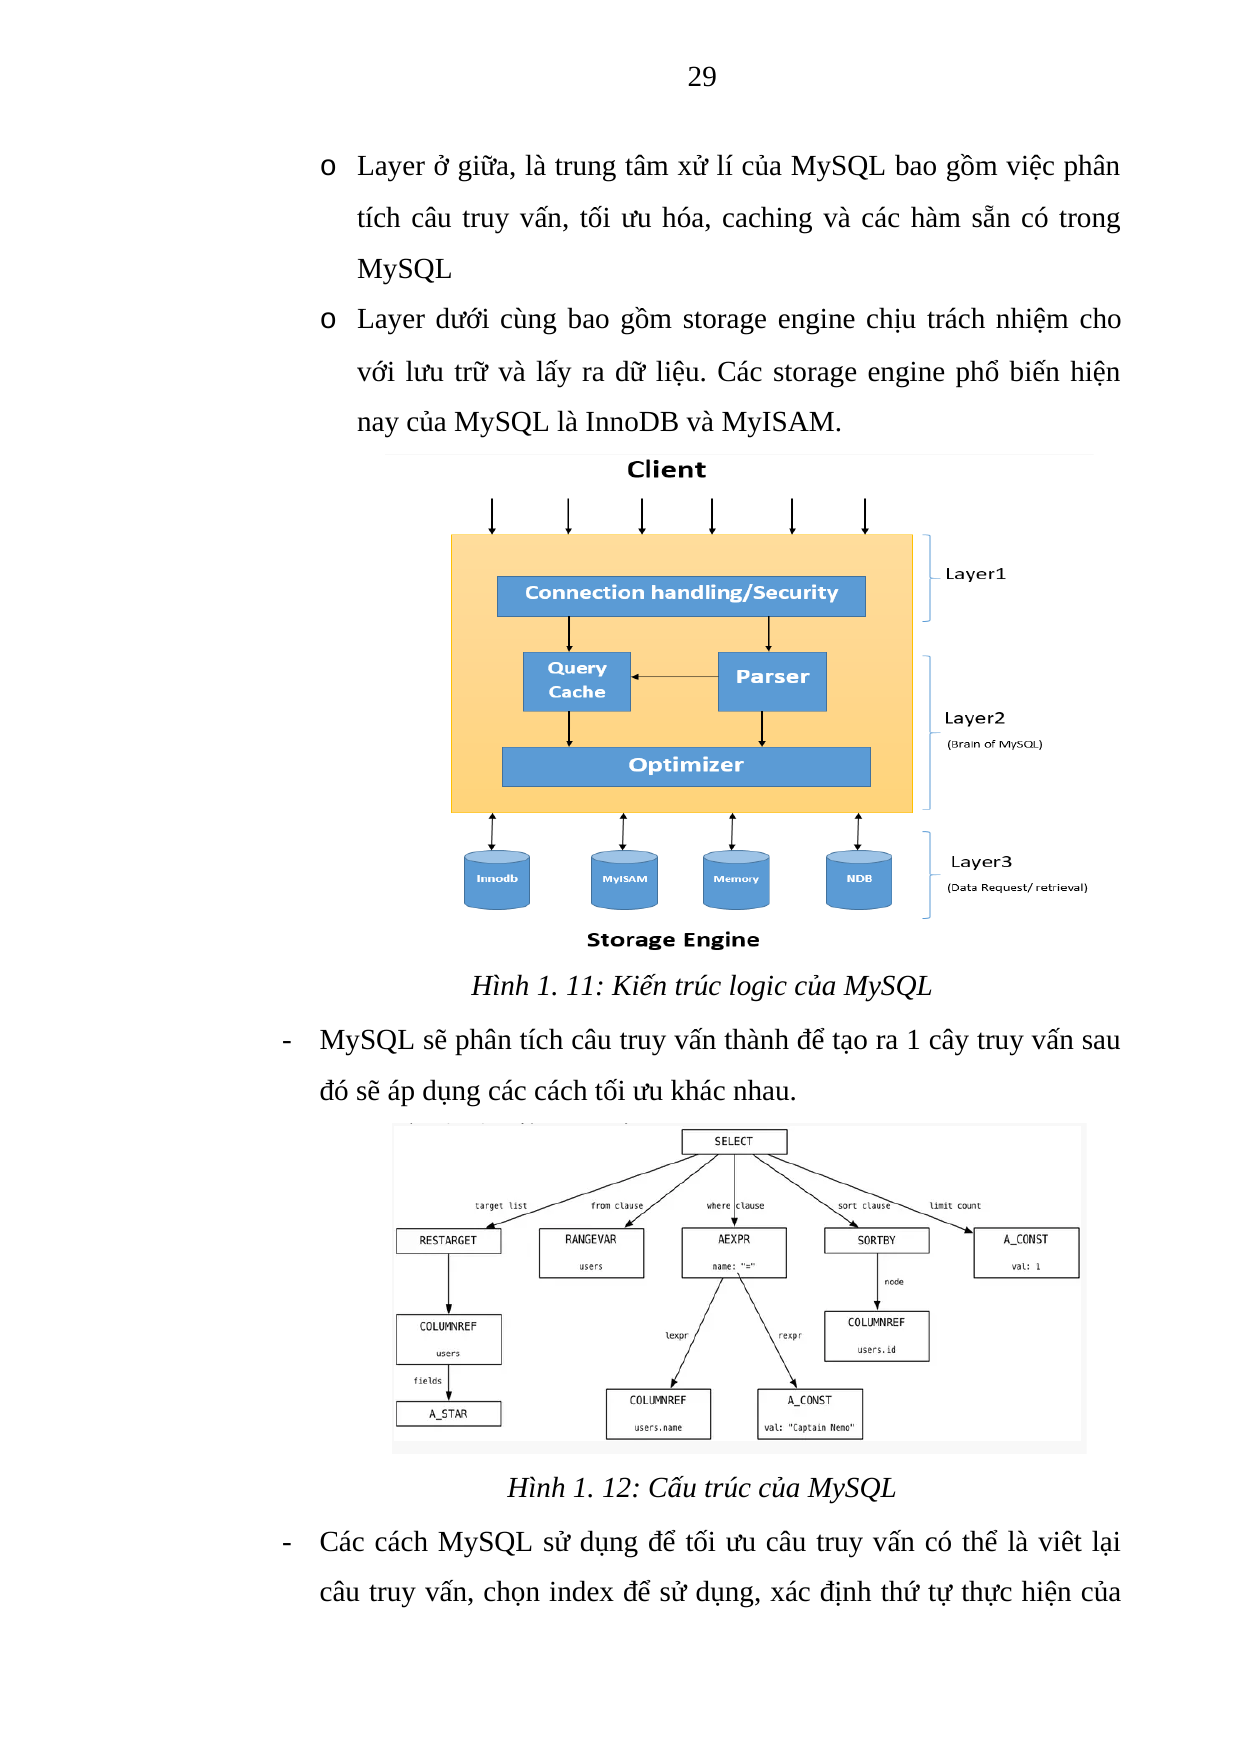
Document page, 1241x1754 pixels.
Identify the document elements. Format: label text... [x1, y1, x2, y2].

text Hình 1. 11: Kiến trúc logic của MySQL [207, 968, 1122, 1002]
list Layer dưới cùng bao gồm storage engine chịu trách nhiệm cho với lưu trữ và lấy ra dữ liệu. Các storage engine phổ biến hiện nay của MySQL là InnoDB và MyISAM. [319, 301, 1122, 438]
picture [392, 1123, 1087, 1454]
list MySQL sẽ phân tích câu truy vấn thành để tạo ra 1 cây truy vấn sau đó sẽ áp dụng các cách tối ưu khác nhau. [282, 1022, 1122, 1106]
text Hình 1. 12: Cấu trúc của MySQL [207, 1470, 1122, 1503]
list Layer ở giữa, là trung tâm xử lí của MySQL bao gồm việc phân tích câu truy vấn, tối ưu hóa, caching và các hàm sẵn có trong MySQL [319, 148, 1122, 284]
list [282, 1524, 1122, 1608]
picture [385, 454, 1094, 952]
